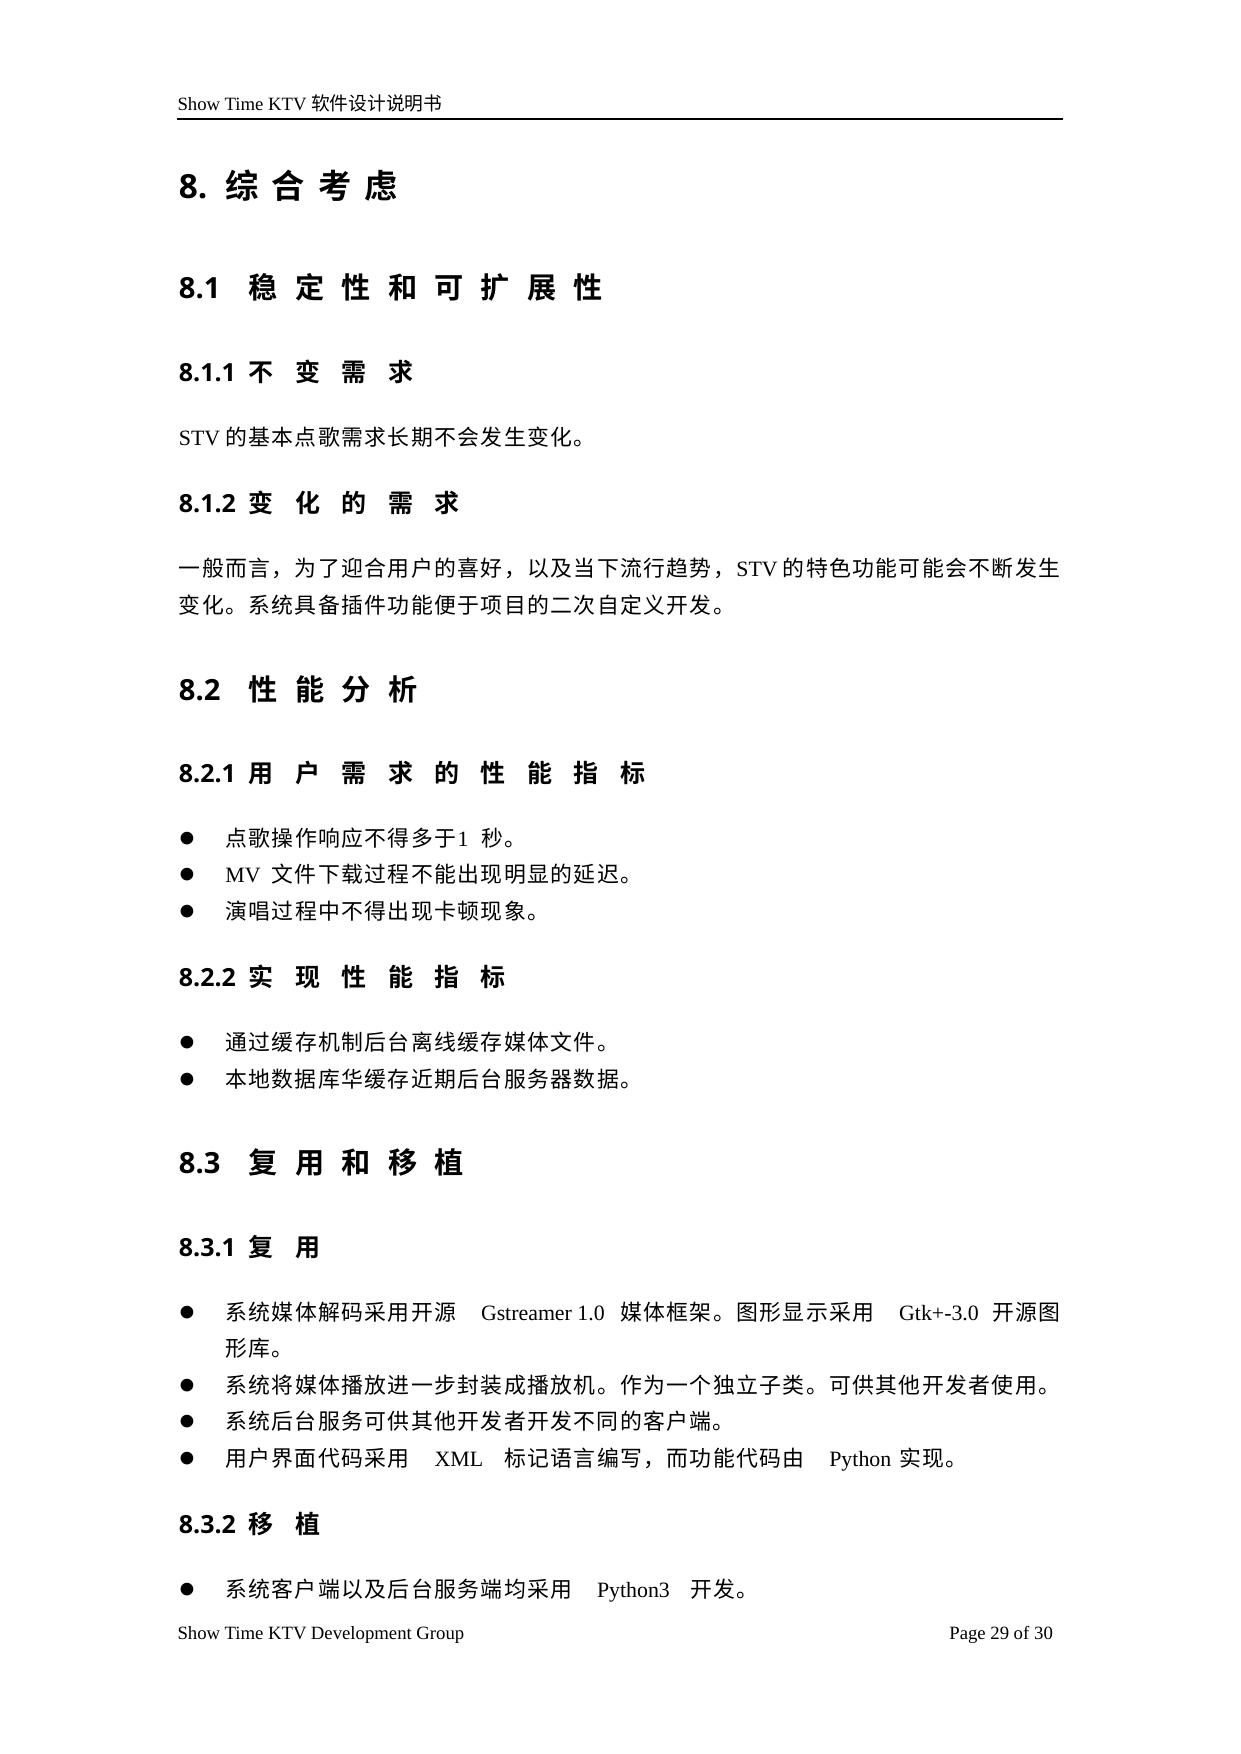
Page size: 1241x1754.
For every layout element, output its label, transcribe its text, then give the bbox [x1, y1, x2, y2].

list 系统媒体解码采用开源 Gstreamer 1.0 媒体框架。图形显示采用 Gtk+-3.0 开源图形库。 [179, 1293, 1061, 1366]
subtitle 8.3.1 复用 [179, 1227, 1061, 1263]
subtitle 8.3 复用和移植 [179, 1125, 1061, 1198]
list 系统后台服务可供其他开发者开发不同的客户端。 [179, 1402, 1061, 1438]
list 演唱过程中不得出现卡顿现象。 [179, 892, 1061, 928]
subtitle 8.2 性能分析 [179, 651, 1061, 724]
list MV文件下载过程不能出现明显的延迟。 [179, 855, 1061, 892]
subtitle 8.2.1用户需求的性能指标 [179, 753, 1061, 789]
subtitle 8.2.2实现性能指标 [179, 957, 1061, 994]
list 系统将媒体播放进一步封装成播放机。作为一个独立子类。可供其他开发者使用。 [179, 1366, 1061, 1402]
list 点歌操作响应不得多于1秒。 [179, 819, 1061, 855]
subtitle 8. 综合考虑 [179, 148, 1061, 221]
subtitle 8.1 稳定性和可扩展性 [179, 250, 1061, 323]
list 通过缓存机制后台离线缓存媒体文件。 [179, 1023, 1061, 1059]
list 用户界面代码采用 XML 标记语言编写，而功能代码由 Python 实现。 [179, 1438, 1061, 1475]
subtitle 8.3.2 移植 [179, 1504, 1061, 1541]
list 一般而言，为了迎合用户的喜好，以及当下流行趋势，STV的特色功能可能会不断发生变化。系统具备插件功能便于项目的二次自定义开发。 [179, 549, 1061, 622]
list 本地数据库华缓存近期后台服务器数据。 [179, 1059, 1061, 1096]
subtitle 8.1.1不变需求 [179, 352, 1061, 388]
list 系统客户端以及后台服务端均采用 Python3 开发。 [179, 1570, 1061, 1606]
subtitle 8.1.2变化的需求 [179, 483, 1061, 520]
list STV的基本点歌需求长期不会发生变化。 [179, 418, 1061, 454]
